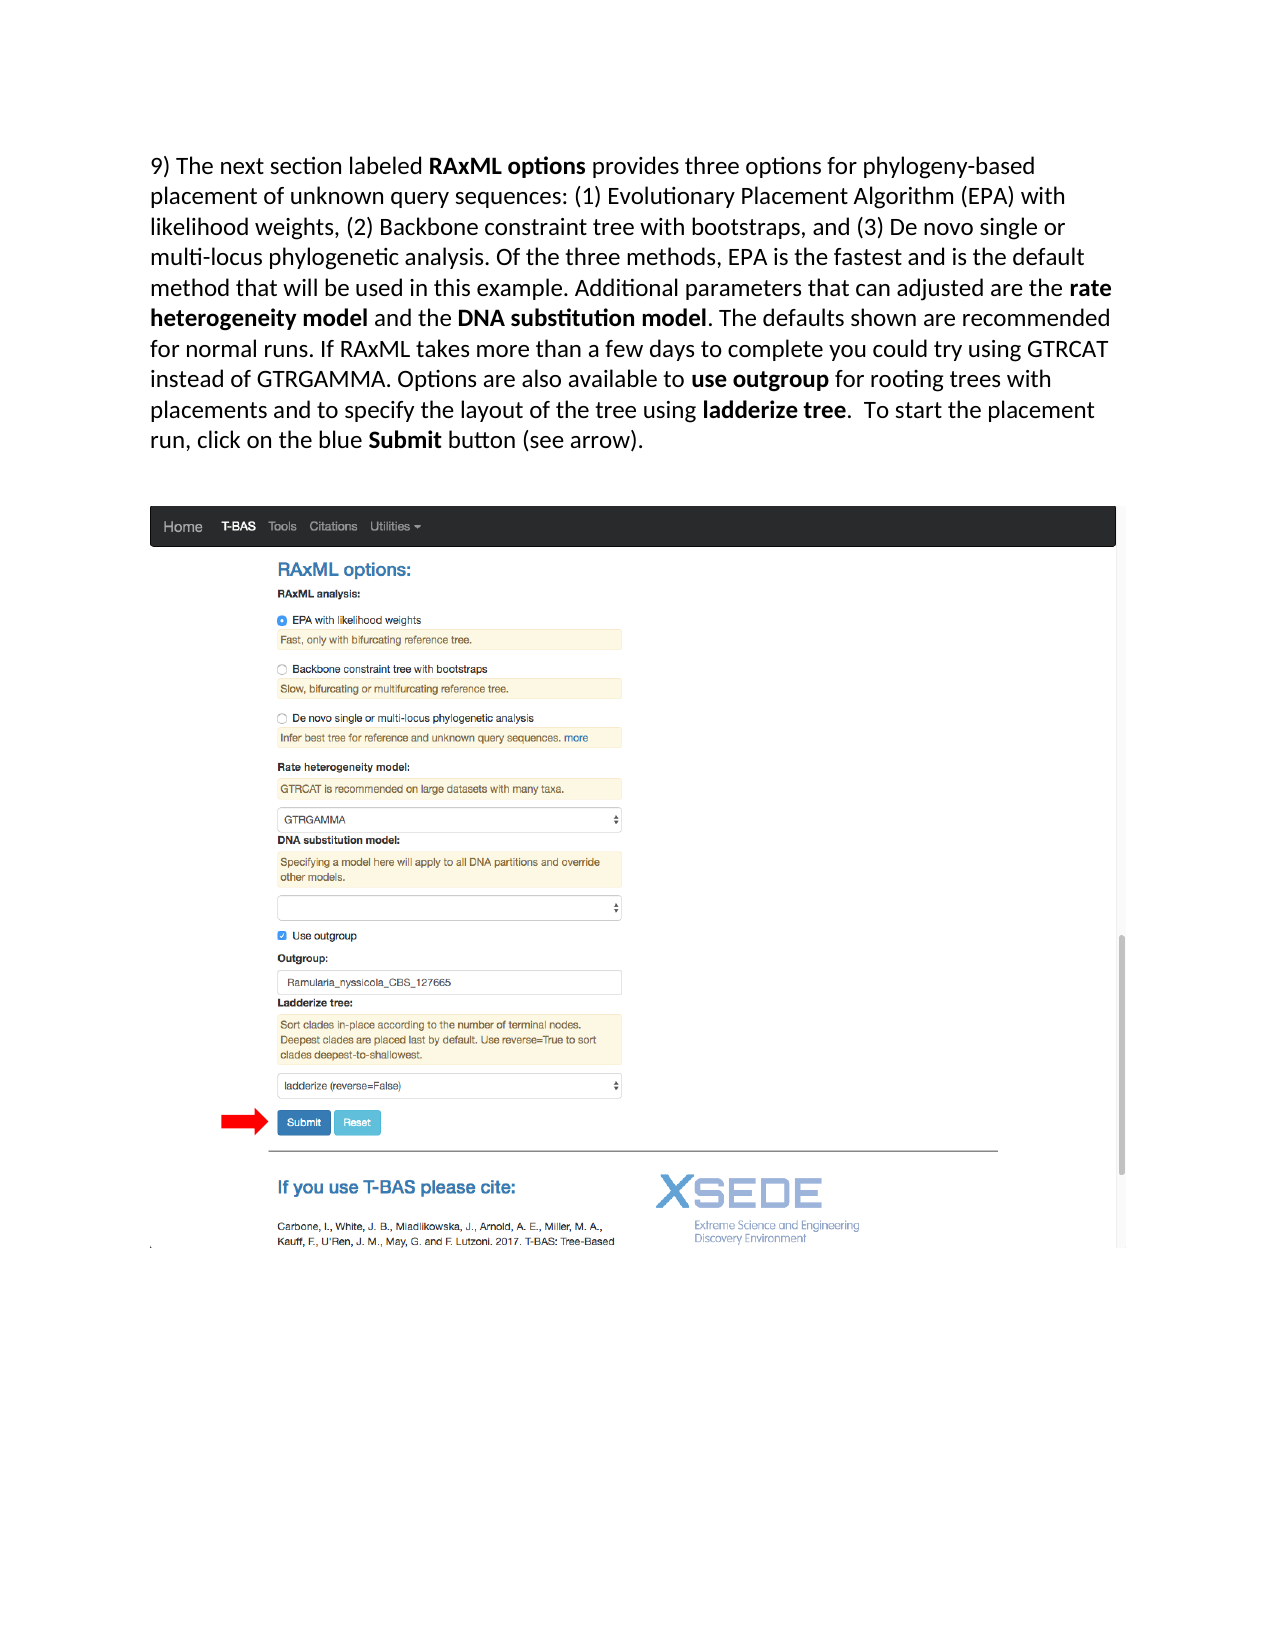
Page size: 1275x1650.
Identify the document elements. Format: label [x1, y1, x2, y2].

text [150, 150, 1125, 455]
picture [150, 506, 1126, 1248]
